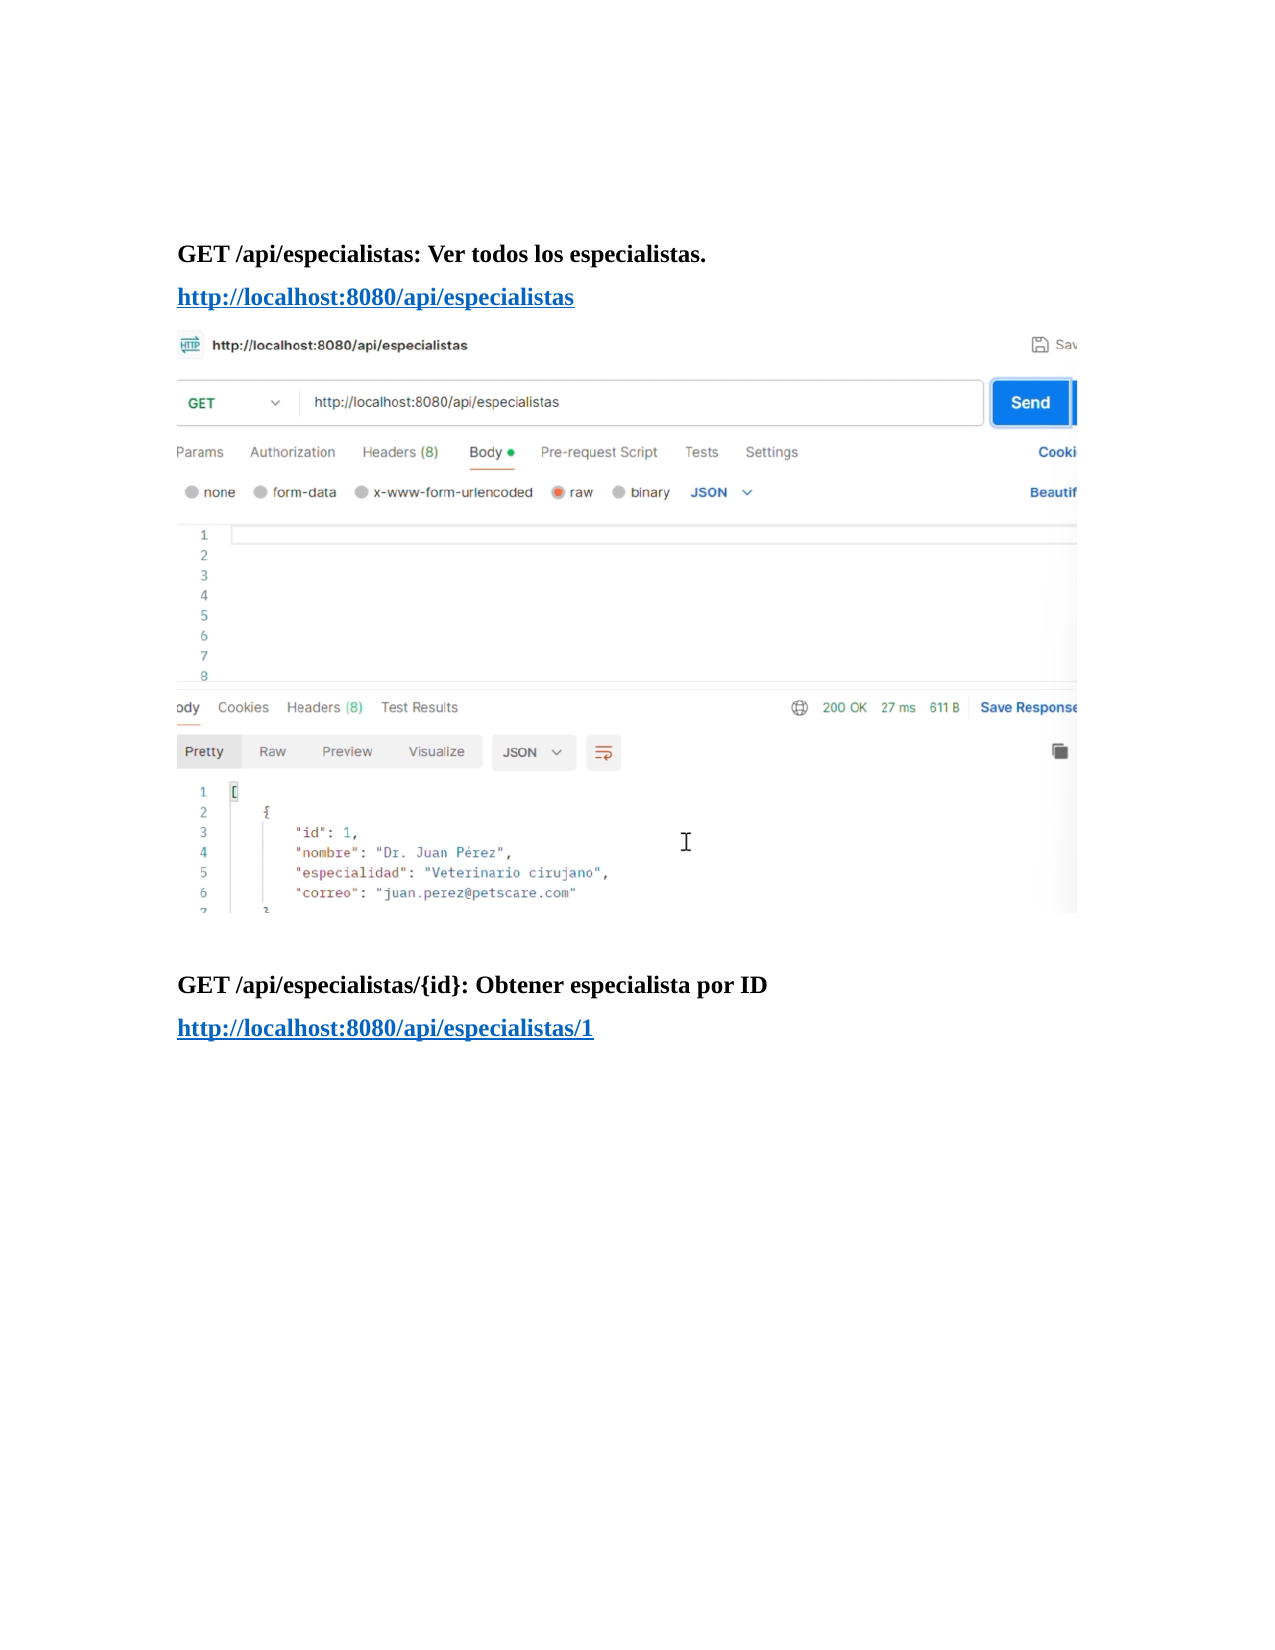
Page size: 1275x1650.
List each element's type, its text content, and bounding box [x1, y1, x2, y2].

text http://localhost:8080/api/especialistas/1 [177, 1013, 1058, 1042]
text GET /api/especialistas/{id}: Obtener especialista por ID [177, 970, 1058, 999]
picture [177, 325, 1078, 913]
text GET /api/especialistas: Ver todos los especialistas. [177, 239, 1058, 268]
text http://localhost:8080/api/especialistas [177, 282, 1058, 311]
